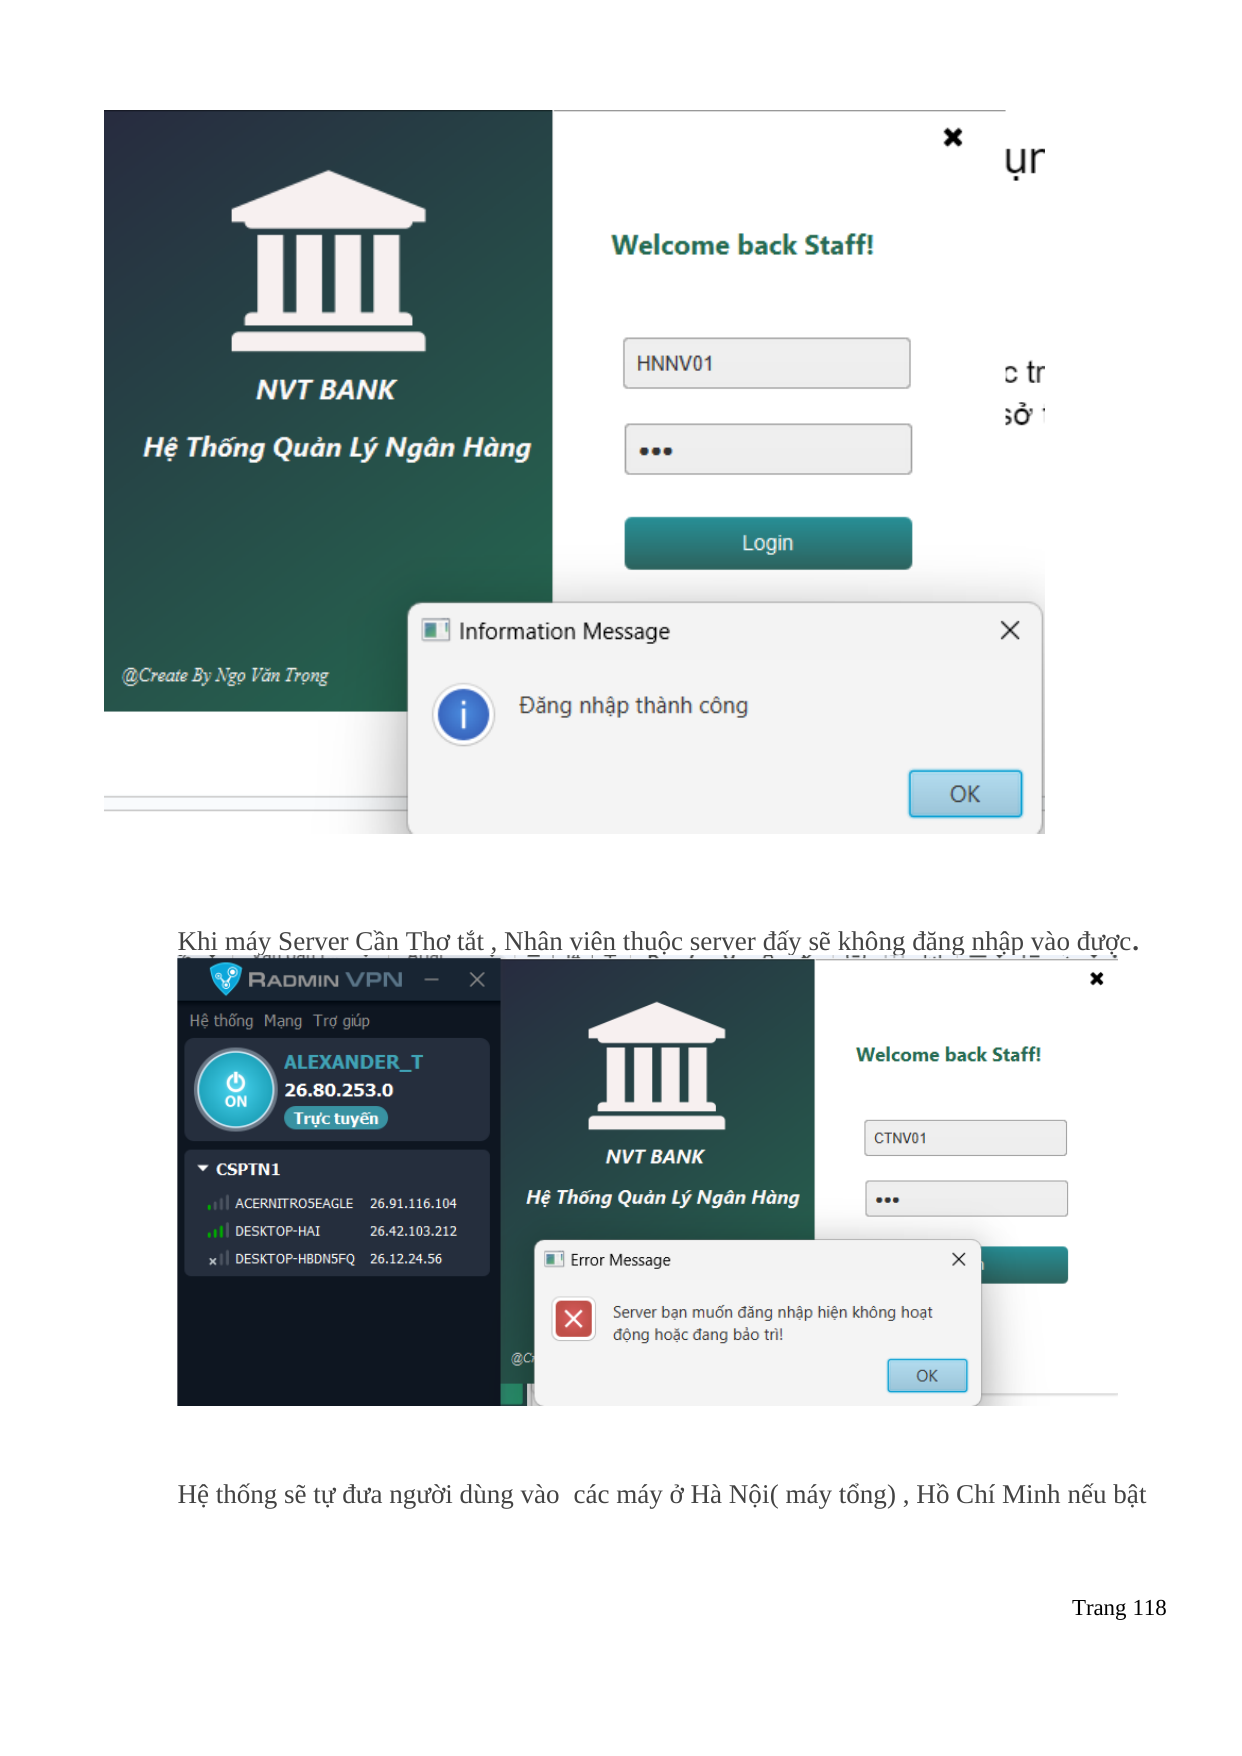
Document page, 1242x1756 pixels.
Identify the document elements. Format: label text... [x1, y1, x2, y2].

picture [177, 955, 1118, 1406]
subtitle Hệ thống sẽ tự đưa người dùng vào các máy ở Hà Nội( máy tổng) , Hồ Chí Minh nếu bật [177, 1479, 1167, 1510]
picture [104, 110, 1045, 834]
